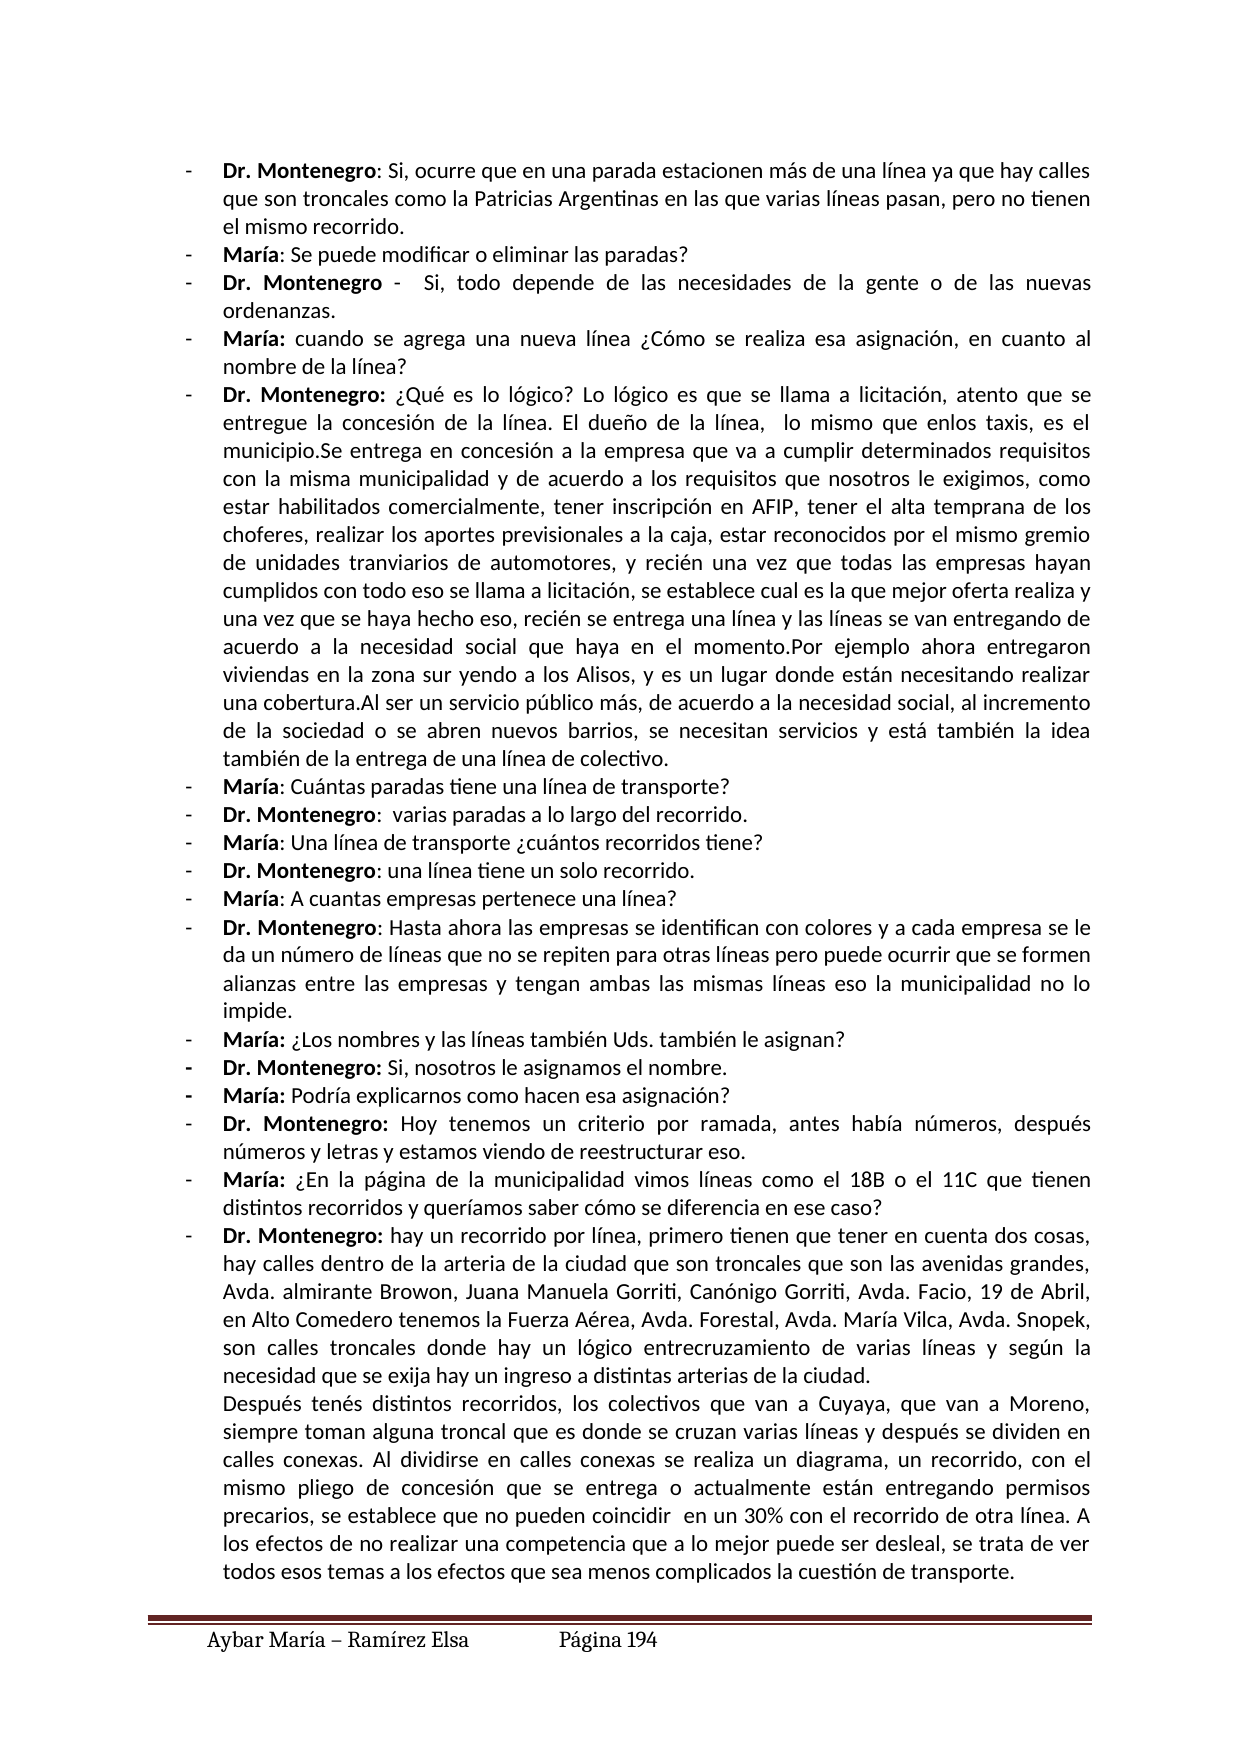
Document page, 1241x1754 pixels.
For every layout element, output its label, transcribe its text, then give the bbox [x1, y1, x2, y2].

list Dr. Montenegro: una línea tiene un solo recorrido. [185, 857, 1092, 884]
list Dr. Montenegro: ¿Qué es lo lógico? Lo lógico es que se llama a licitación, atento que se entregue la concesión de la línea. El dueño de la línea, lo mismo que enlos taxis, es el municipio.Se entrega en concesión a la empresa que va a cumplir determinados requisitos con la misma municipalidad y de acuerdo a los requisitos que nosotros le exigimos, como estar habilitados comercialmente, tener inscripción en AFIP, tener el alta temprana de los choferes, realizar los aportes previsionales a la caja, estar reconocidos por el mismo gremio de unidades tranviarios de automotores, y recién una vez que todas las empresas hayan cumplidos con todo eso se llama a licitación, se establece cual es la que mejor oferta realiza y una vez que se haya hecho eso, recién se entrega una línea y las líneas se van entregando de acuerdo a la necesidad social que haya en el momento.Por ejemplo ahora entregaron viviendas en la zona sur yendo a los Alisos, y es un lugar donde están necesitando realizar una cobertura.Al ser un servicio público más, de acuerdo a la necesidad social, al incremento de la sociedad o se abren nuevos barrios, se necesitan servicios y está también la idea también de la entrega de una línea de colectivo. [185, 380, 1092, 772]
list Dr. Montenegro: Hoy tenemos un criterio por ramada, antes había números, después números y letras y estamos viendo de reestructurar eso. [185, 1109, 1092, 1165]
list María: ¿En la página de la municipalidad vimos líneas como el 18B o el 11C que tienen distintos recorridos y queríamos saber cómo se diferencia en ese caso? [185, 1165, 1092, 1221]
list Dr. Montenegro: Si, ocurre que en una parada estacionen más de una línea ya que hay calles que son troncales como la Patricias Argentinas en las que varias líneas pasan, pero no tienen el mismo recorrido. [185, 156, 1092, 240]
list Dr. Montenegro: Si, nosotros le asignamos el nombre. [185, 1053, 1092, 1081]
list Dr. Montenegro: hay un recorrido por línea, primero tienen que tener en cuenta dos cosas, hay calles dentro de la arteria de la ciudad que son troncales que son las avenidas grandes, Avda. almirante Browon, Juana Manuela Gorriti, Canónigo Gorriti, Avda. Facio, 19 de Abril, en Alto Comedero tenemos la Fuerza Aérea, Avda. Forestal, Avda. María Vilca, Avda. Snopek, son calles troncales donde hay un lógico entrecruzamiento de varias líneas y según la necesidad que se exija hay un ingreso a distintas arterias de la ciudad. [185, 1221, 1092, 1389]
list Dr. Montenegro: Hasta ahora las empresas se identifican con colores y a cada empresa se le da un número de líneas que no se repiten para otras líneas pero puede ocurrir que se formen alianzas entre las empresas y tengan ambas las mismas líneas eso la municipalidad no lo impide. [185, 913, 1092, 1025]
list María: A cuantas empresas pertenece una línea? [185, 884, 1092, 913]
list María: Una línea de transporte ¿cuántos recorridos tiene? [185, 828, 1092, 857]
list María: Podría explicarnos como hacen esa asignación? [185, 1081, 1092, 1109]
list María: Cuántas paradas tiene una línea de transporte? [185, 772, 1092, 801]
list Después tenés distintos recorridos, los colectivos que van a Cuyaya, que van a Moreno, siempre toman alguna troncal que es donde se cruzan varias líneas y después se dividen en calles conexas. Al dividirse en calles conexas se realiza un diagrama, un recorrido, con el mismo pliego de concesión que se entrega o actualmente están entregando permisos precarios, se establece que no pueden coincidir en un 30% con el recorrido de otra línea. A los efectos de no realizar una competencia que a lo mejor puede ser desleal, se trata de ver todos esos temas a los efectos que sea menos complicados la cuestión de transporte. [223, 1389, 1092, 1585]
list Dr. Montenegro - Si, todo depende de las necesidades de la gente o de las nuevas ordenanzas. [185, 268, 1092, 324]
list Dr. Montenegro: varias paradas a lo largo del recorrido. [185, 801, 1092, 828]
list María: cuando se agrega una nueva línea ¿Cómo se realiza esa asignación, en cuanto al nombre de la línea? [185, 324, 1092, 380]
list María: Se puede modificar o eliminar las paradas? [185, 240, 1092, 268]
list María: ¿Los nombres y las líneas también Uds. también le asignan? [185, 1025, 1092, 1053]
